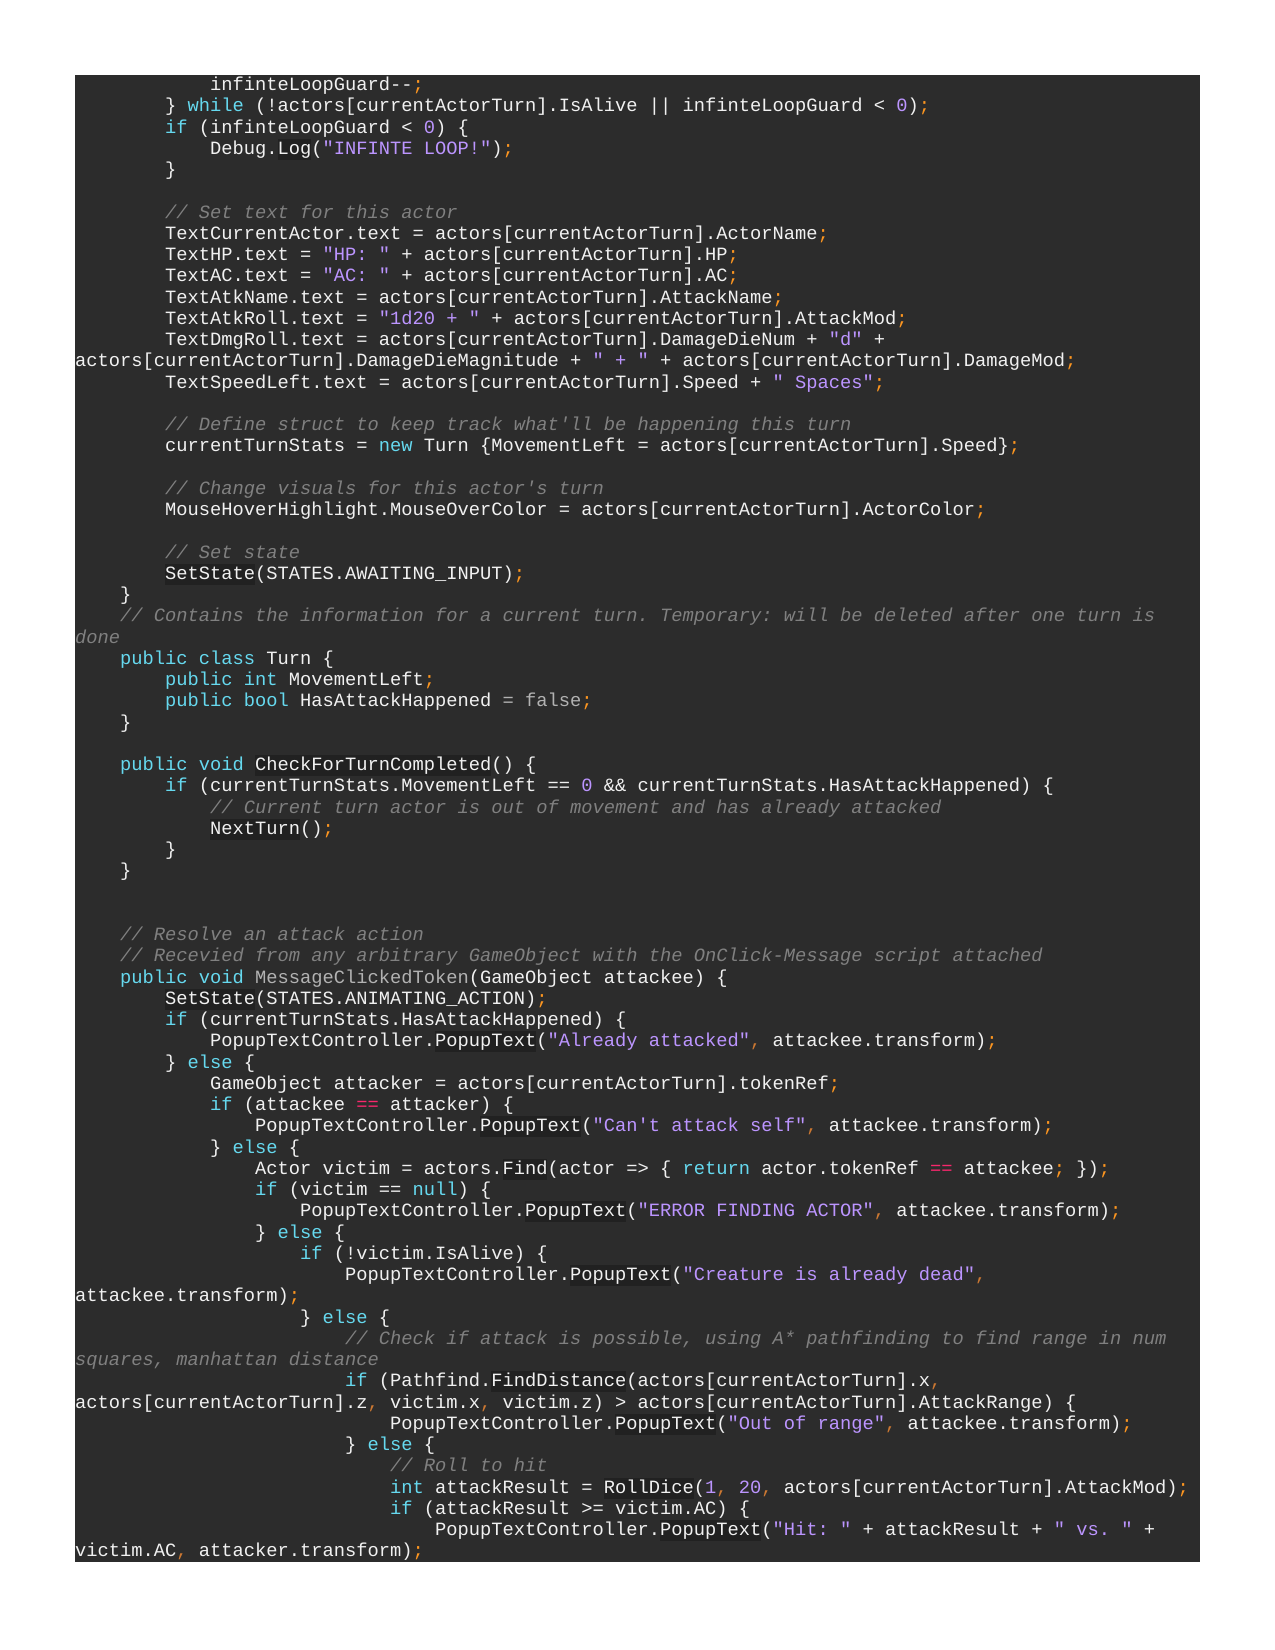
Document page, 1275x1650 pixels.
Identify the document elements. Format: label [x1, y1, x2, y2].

text [75, 75, 1200, 1562]
